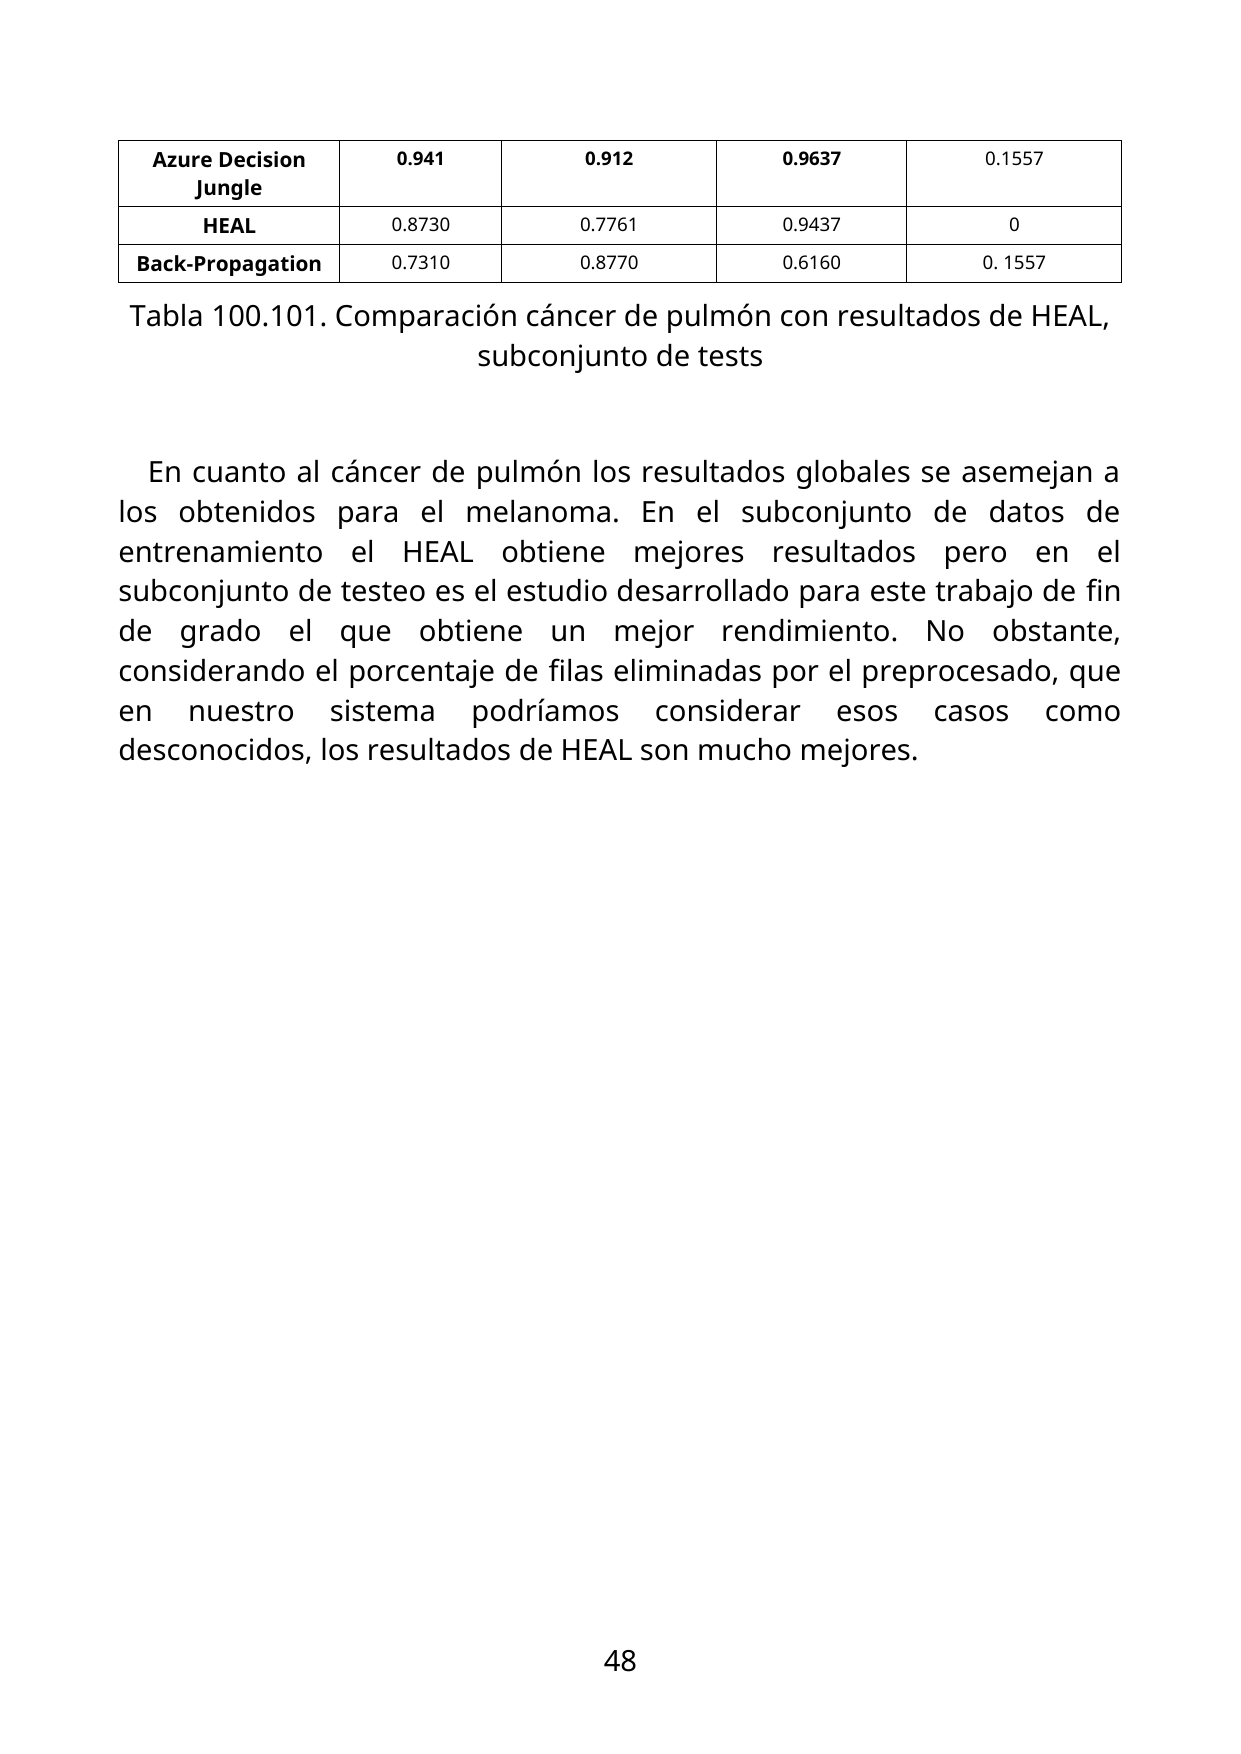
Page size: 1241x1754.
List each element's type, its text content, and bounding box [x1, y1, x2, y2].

table_cell 0.1557 [907, 141, 1121, 206]
table_cell 0.7761 [502, 207, 716, 244]
table_cell 0.6160 [717, 245, 906, 282]
table_cell 0.9637 [717, 141, 906, 206]
table_cell 0.9437 [717, 207, 906, 244]
table_cell 0 [907, 207, 1121, 244]
table_cell 0.941 [340, 141, 501, 206]
table_cell Back-Propagation [119, 245, 339, 282]
table_cell Azure Decision Jungle [119, 141, 339, 206]
table_cell 0.8770 [502, 245, 716, 282]
table_cell 0.8730 [340, 207, 501, 244]
table_cell HEAL [119, 207, 339, 244]
table_cell 0. 1557 [907, 245, 1121, 282]
text En cuanto al cáncer de pulmón los resultados globales se asemejan a los obtenidos para el melanoma. En el subconjunto de datos de entrenamiento el HEAL obtiene mejores resultados pero en el subconjunto de testeo es el estudio desarrollado para este trabajo de fin de grado el que obtiene un mejor rendimiento. No obstante, considerando el porcentaje de filas eliminadas por el preprocesado, que en nuestro sistema podríamos considerar esos casos como desconocidos, los resultados de HEAL son mucho mejores. [118, 452, 1122, 769]
table_cell 0.7310 [340, 245, 501, 282]
table_cell 0.912 [502, 141, 716, 206]
